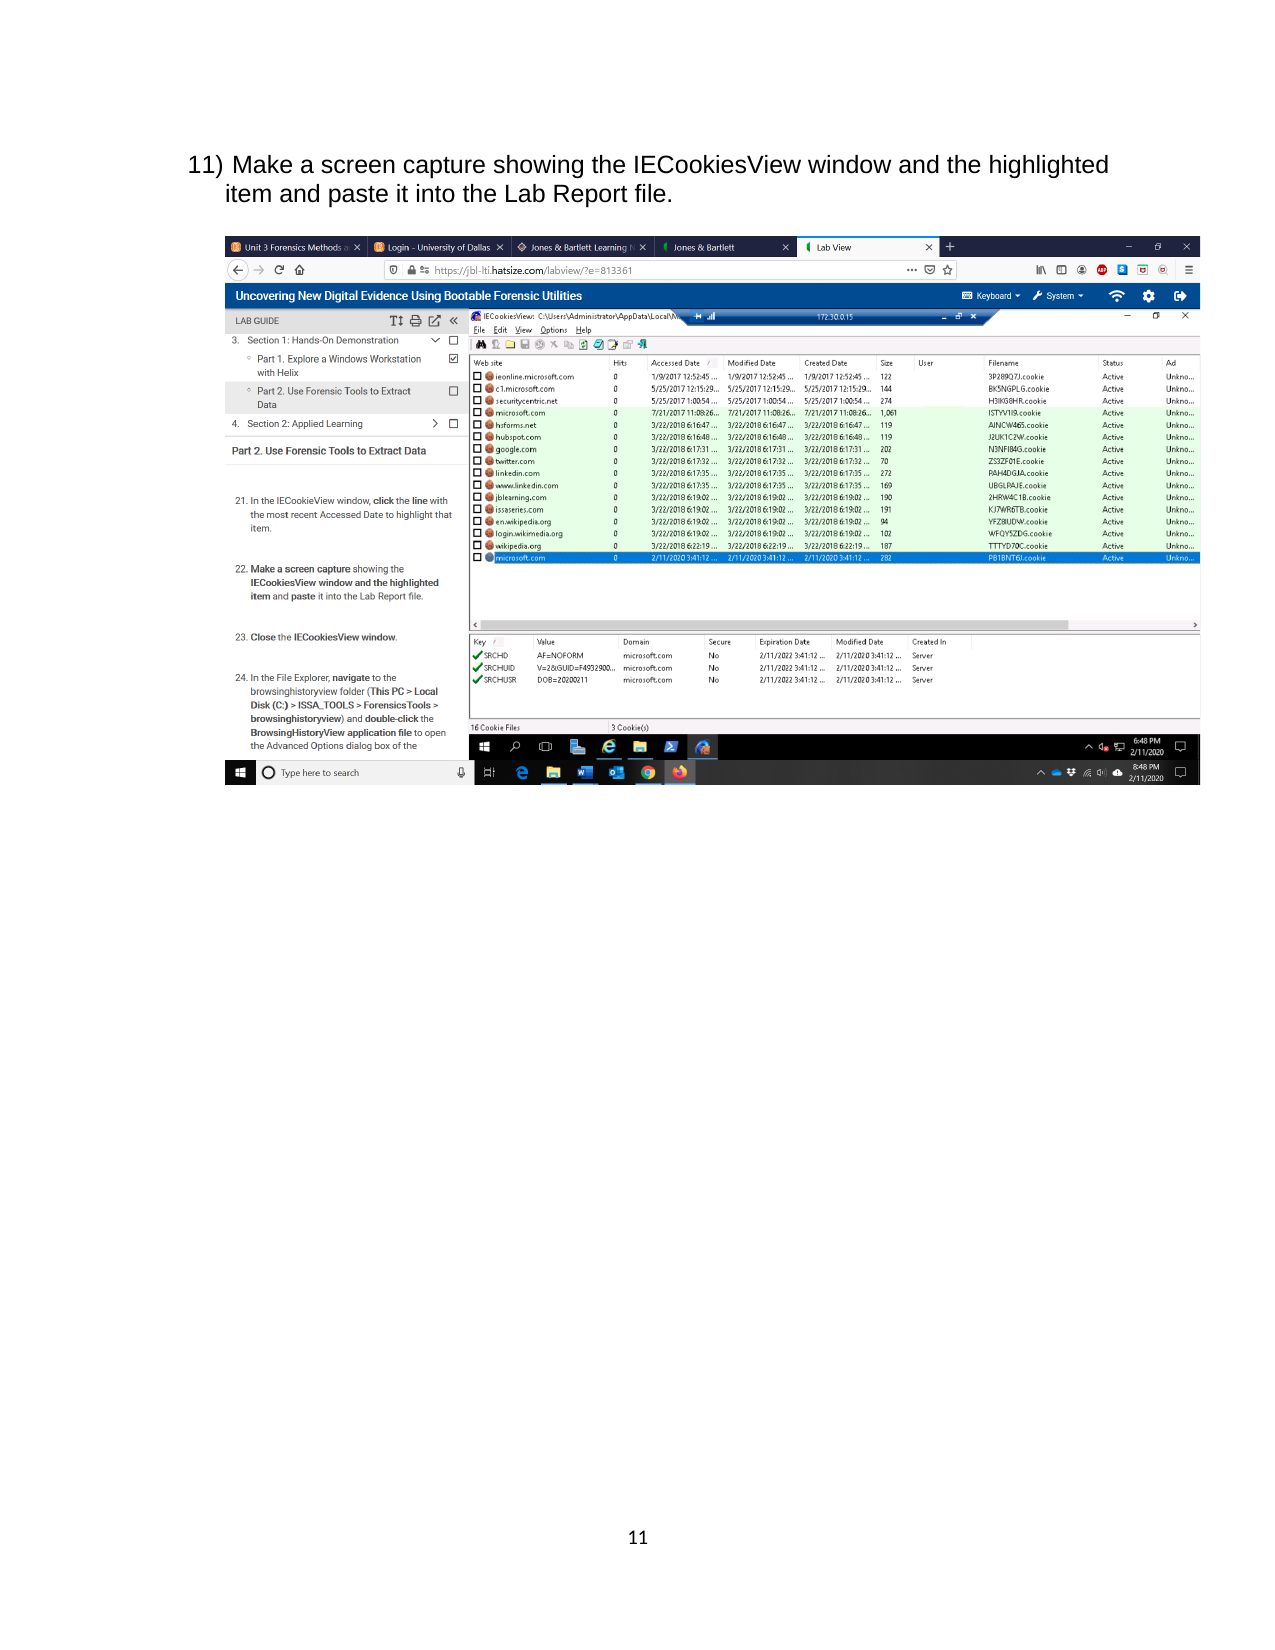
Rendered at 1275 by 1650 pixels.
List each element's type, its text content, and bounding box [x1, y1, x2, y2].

picture [225, 236, 1200, 785]
list Make a screen capture showing the IECookiesView window and the highlighted item and paste it into the Lab Report file. [187, 150, 1125, 207]
